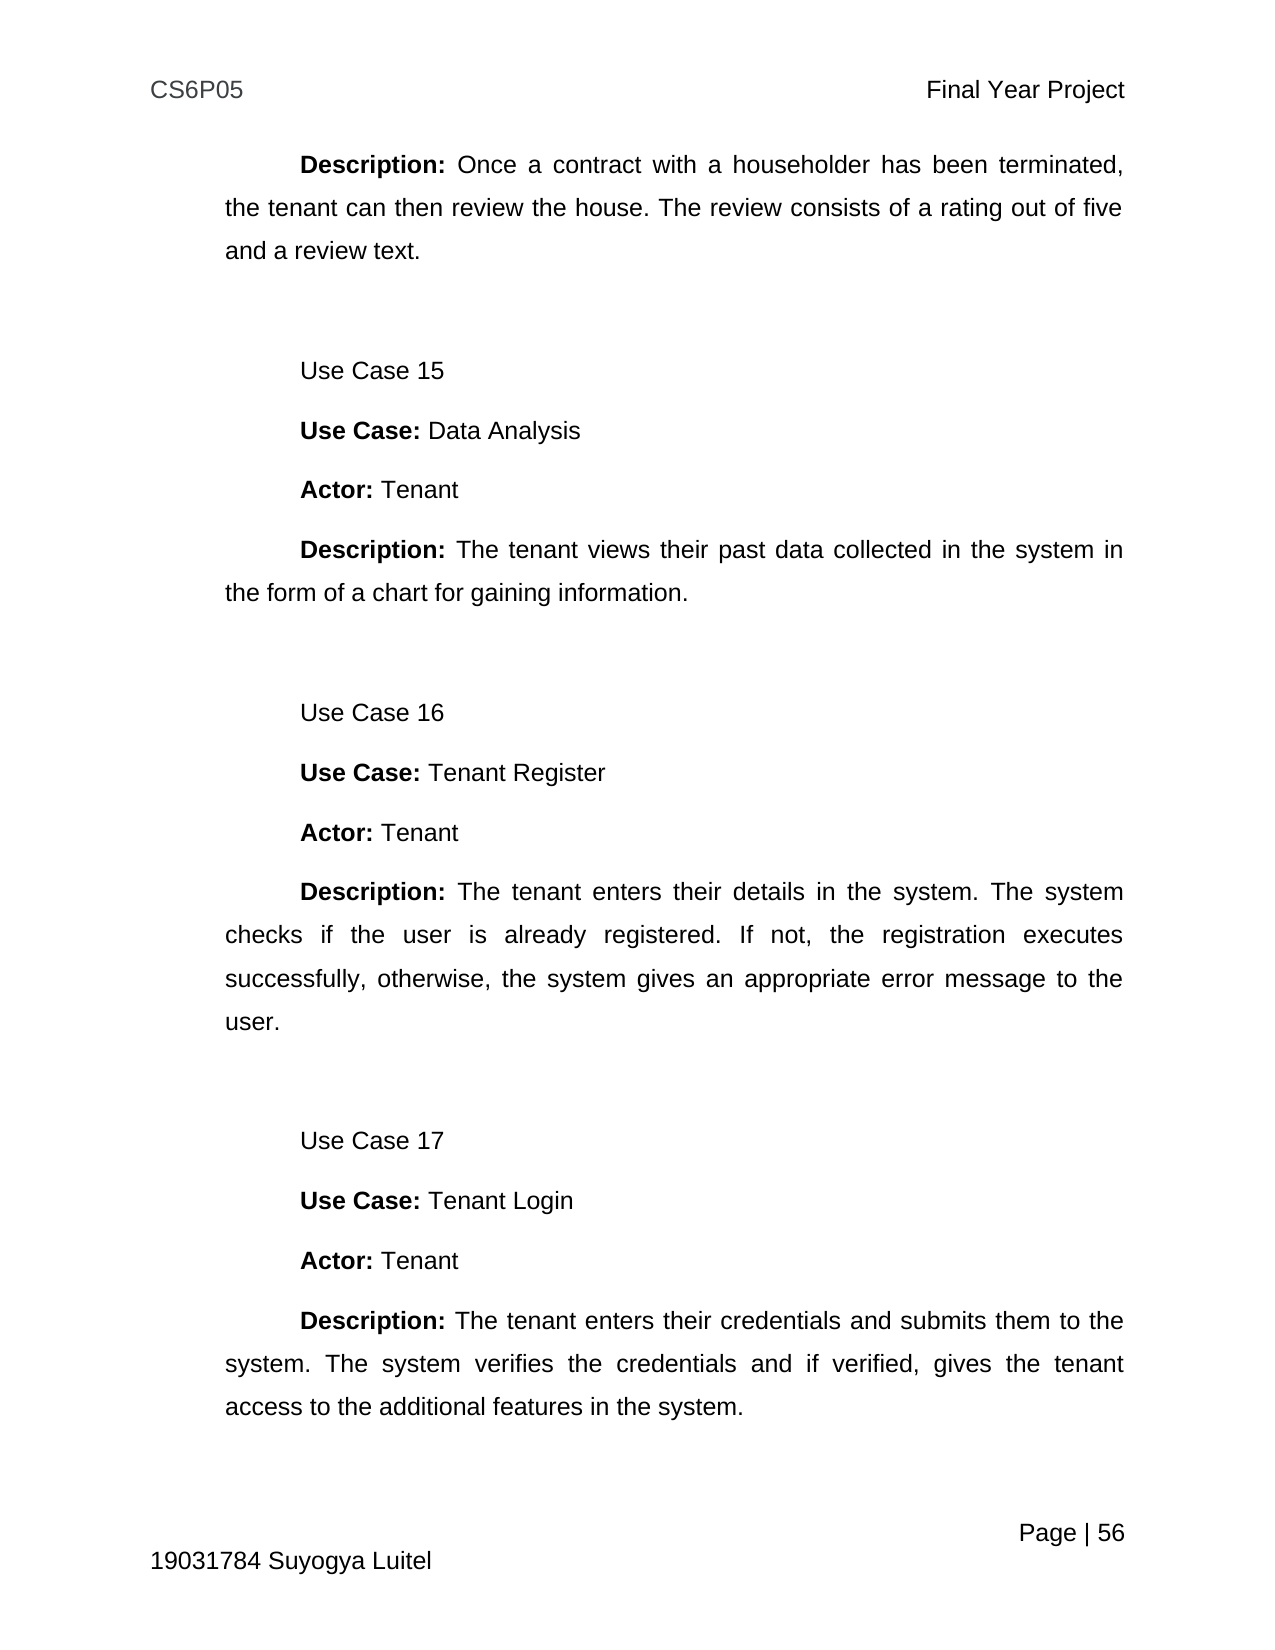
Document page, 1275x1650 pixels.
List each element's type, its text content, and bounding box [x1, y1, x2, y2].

text Actor: Tenant [225, 475, 1125, 504]
text Description: The tenant views their past data collected in the system in the form of a chart for gaining information. [225, 535, 1125, 607]
text Description: Once a contract with a householder has been terminated, the tenant can then review the house. The review consists of a rating out of five and a review text. [225, 150, 1125, 265]
text Use Case 16 [225, 698, 1125, 727]
text Use Case 15 [225, 356, 1125, 384]
text Use Case: Tenant Login [225, 1186, 1125, 1215]
text Description: The tenant enters their credentials and submits them to the system. The system verifies the credentials and if verified, gives the tenant access to the additional features in the system. [225, 1306, 1125, 1421]
text Use Case: Tenant Register [225, 758, 1125, 786]
text Actor: Tenant [225, 1246, 1125, 1274]
text Use Case 17 [225, 1126, 1125, 1155]
text Use Case: Data Analysis [225, 416, 1125, 444]
text Actor: Tenant [225, 817, 1125, 846]
text Description: The tenant enters their details in the system. The system checks if the user is already registered. If not, the registration executes successfully, otherwise, the system gives an appropriate error message to the user. [225, 877, 1125, 1035]
